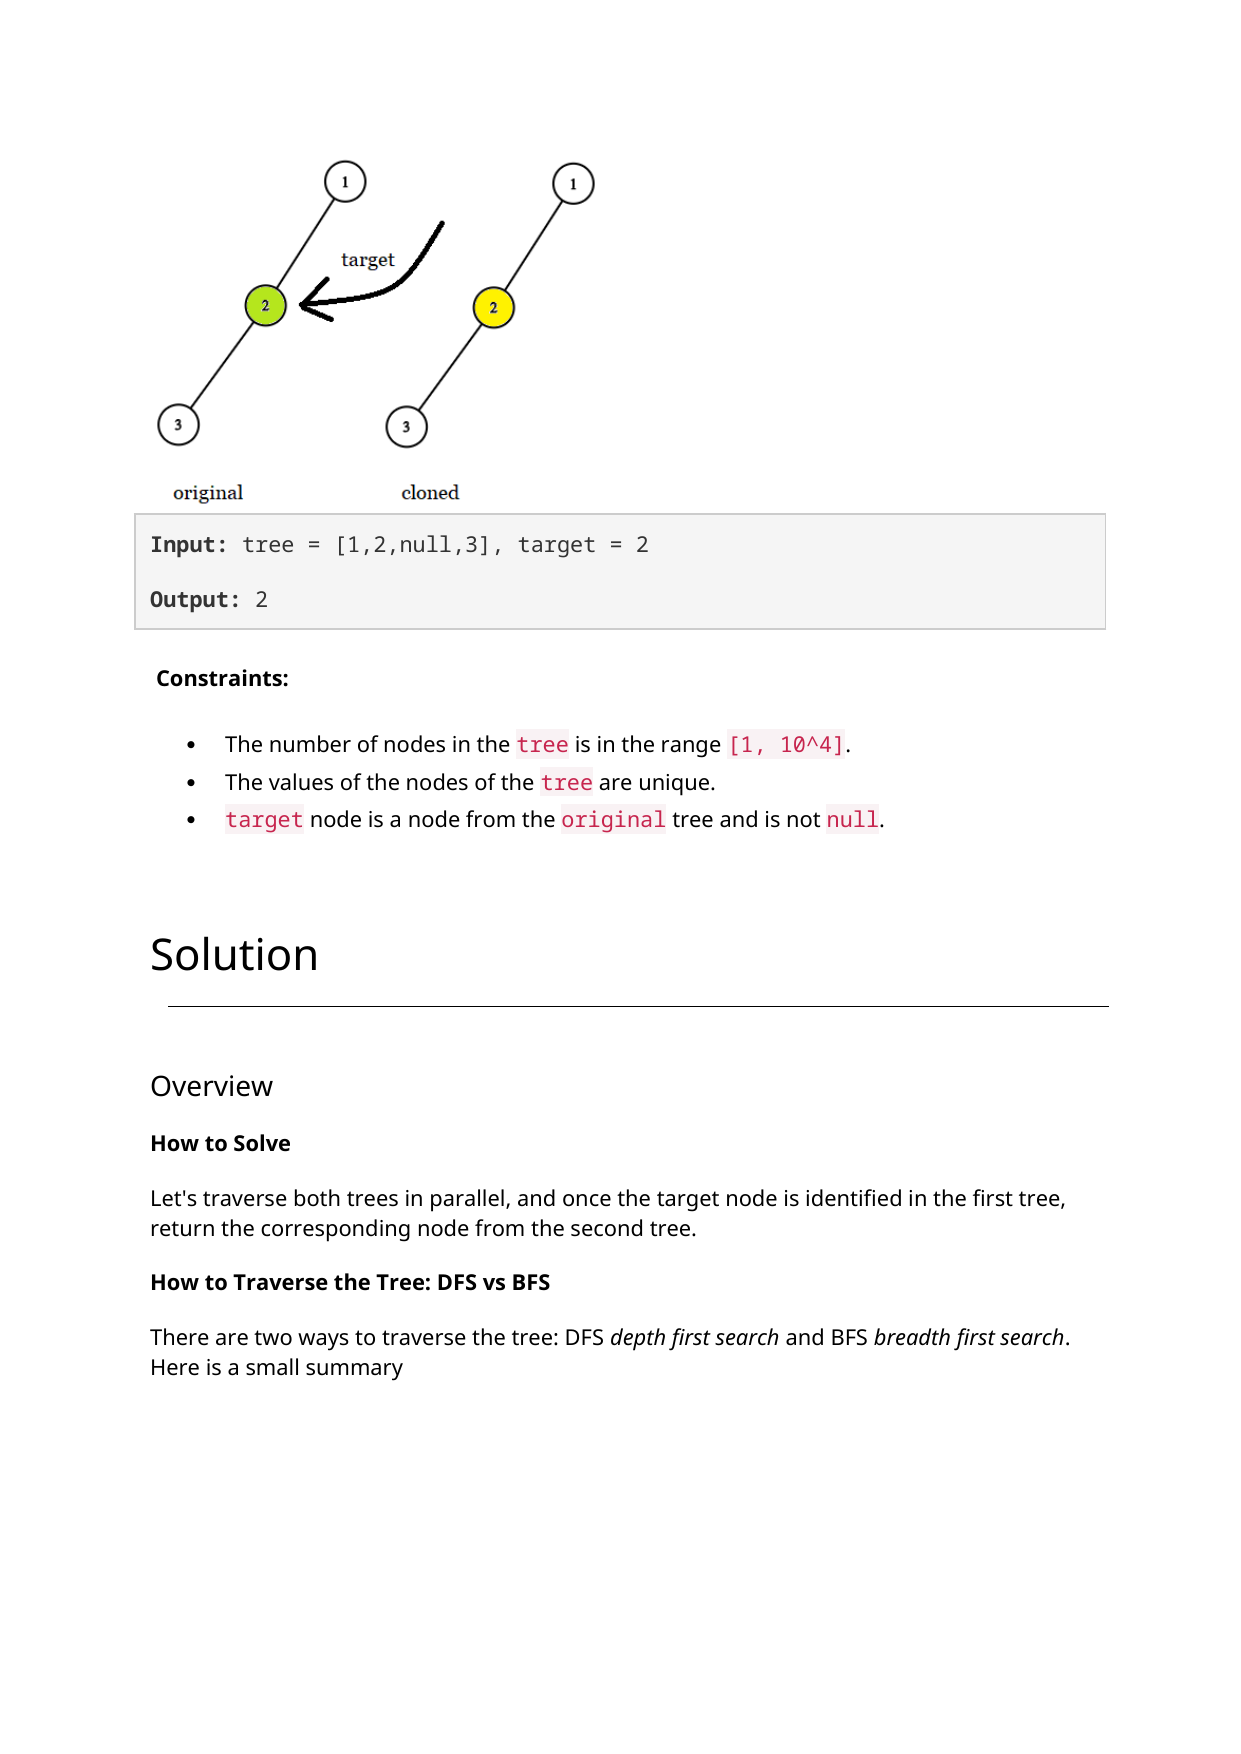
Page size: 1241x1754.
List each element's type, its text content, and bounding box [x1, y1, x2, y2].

text Let's traverse both trees in parallel, and once the target node is identified in the first tree, return the corresponding node from the second tree. [150, 1183, 1090, 1242]
subtitle Overview [150, 1066, 1090, 1104]
text Constraints: [150, 655, 1090, 692]
picture [150, 150, 600, 513]
text How to Traverse the Tree: DFS vs BFS [150, 1267, 1090, 1297]
text There are two ways to traverse the tree: DFS depth first search and BFS breadth first search. Here is a small summary [150, 1322, 1090, 1382]
text Input: tree = [1,2,null,3], target = 2 [136, 515, 1105, 559]
subtitle Solution [150, 923, 1090, 983]
list The number of nodes in the tree is in the range [1, 10^4]. [187, 721, 1090, 759]
list target node is a node from the original tree and is not null. [187, 796, 1090, 834]
list The values of the nodes of the tree are unique. [187, 759, 1090, 796]
text Output: 2 [136, 568, 1105, 628]
text How to Solve [150, 1128, 1090, 1158]
